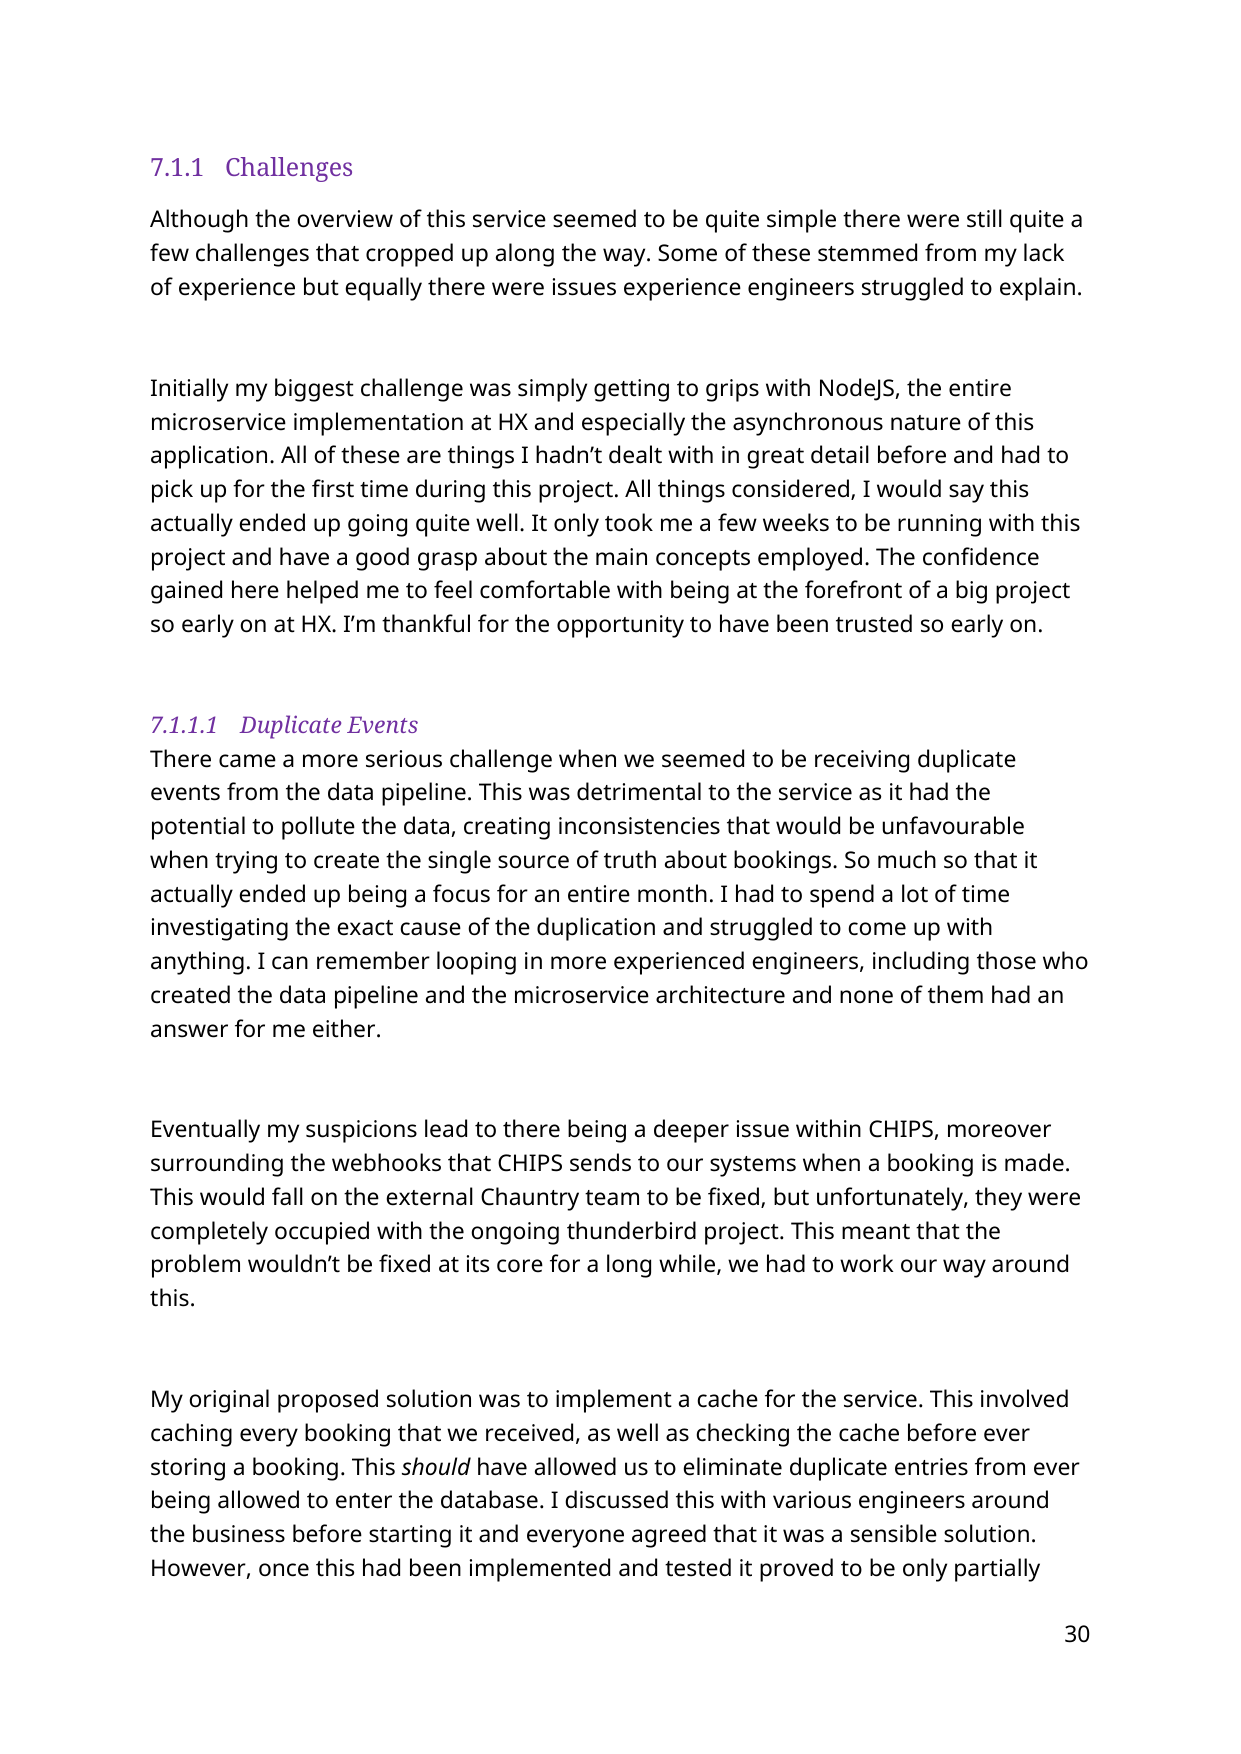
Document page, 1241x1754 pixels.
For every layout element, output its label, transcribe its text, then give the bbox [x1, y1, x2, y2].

subtitle Duplicate Events [150, 709, 1090, 740]
text There came a more serious challenge when we seemed to be receiving duplicate events from the data pipeline. This was detrimental to the service as it had the potential to pollute the data, creating inconsistencies that would be unfavourable when trying to create the single source of truth about bookings. So much so that it actually ended up being a focus for an entire month. I had to spend a lot of time investigating the exact cause of the duplication and struggled to come up with anything. I can remember looping in more experienced engineers, including those who created the data pipeline and the microservice architecture and none of them had an answer for me either. [150, 743, 1090, 1044]
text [150, 1383, 1090, 1583]
text Although the overview of this service seemed to be quite simple there were still quite a few challenges that cropped up along the way. Some of these stemmed from my lack of experience but equally there were issues experience engineers struggled to explain. [150, 203, 1090, 302]
text Initially my biggest challenge was simply getting to grips with NodeJS, the entire microservice implementation at HX and especially the asynchronous nature of this application. All of these are things I hadn’t dealt with in great detail before and had to pick up for the first time during this project. All things considered, I would say this actually ended up going quite well. It only took me a few weeks to be running with this project and have a good grasp about the main concepts employed. The confidence gained here helped me to feel comfortable with being at the forefront of a big project so early on at HX. I’m thankful for the opportunity to have been trusted so early on. [150, 372, 1090, 639]
text Eventually my suspicions lead to there being a deeper issue within CHIPS, moreover surrounding the webhooks that CHIPS sends to our systems when a booking is made. This would fall on the external Chauntry team to be fixed, but unfortunately, they were completely occupied with the ongoing thunderbird project. This meant that the problem wouldn’t be fixed at its core for a long while, we had to work our way around this. [150, 1113, 1090, 1313]
subtitle Challenges [150, 150, 1090, 184]
